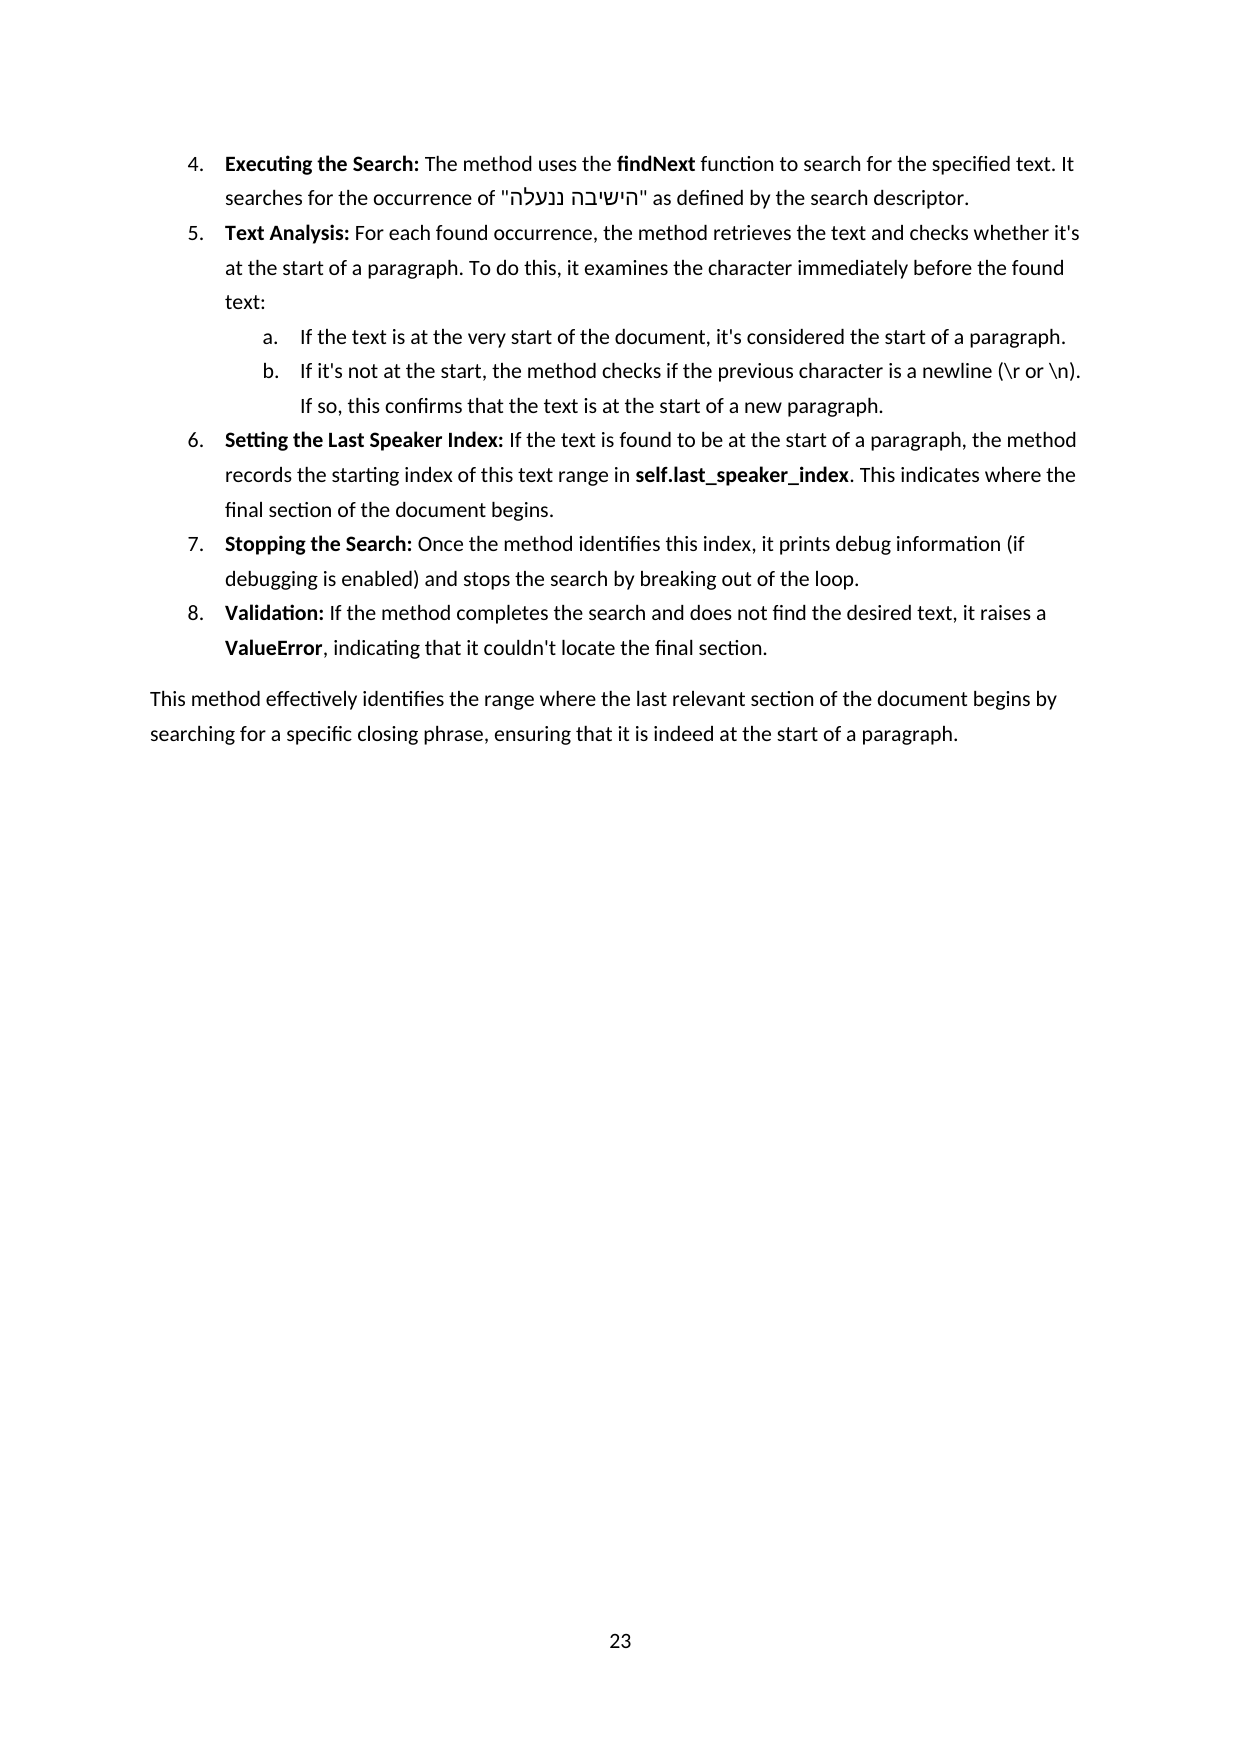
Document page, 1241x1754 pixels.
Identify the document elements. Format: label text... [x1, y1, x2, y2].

list Stopping the Search: Once the method identifies this index, it prints debug information (if debugging is enabled) and stops the search by breaking out of the loop. [187, 530, 1090, 592]
text This method effectively identifies the range where the last relevant section of the document begins by searching for a specific closing phrase, ensuring that it is indeed at the start of a paragraph. [150, 685, 1090, 747]
list Executing the Search: The method uses the findNext function to search for the specified text. It searches for the occurrence of "הישיבה ננעלה" as defined by the search descriptor. [187, 150, 1090, 211]
list Setting the Last Speaker Index: If the text is found to be at the start of a paragraph, the method records the starting index of this text range in self.last_speaker_index. This indicates where the final section of the document begins. [187, 427, 1090, 522]
list If the text is at the very start of the document, it's considered the start of a paragraph. [262, 323, 1090, 349]
list Text Analysis: For each found occurrence, the method retrieves the text and checks whether it's at the start of a paragraph. To do this, it examines the character immediately before the found text: [187, 219, 1090, 315]
list Validation: If the method completes the search and does not find the desired text, it raises a ValueError, indicating that it couldn't locate the final section. [187, 599, 1090, 661]
list If it's not at the start, the method checks if the previous character is a newline (\r or \n). If so, this confirms that the text is at the start of a new paragraph. [262, 357, 1090, 419]
